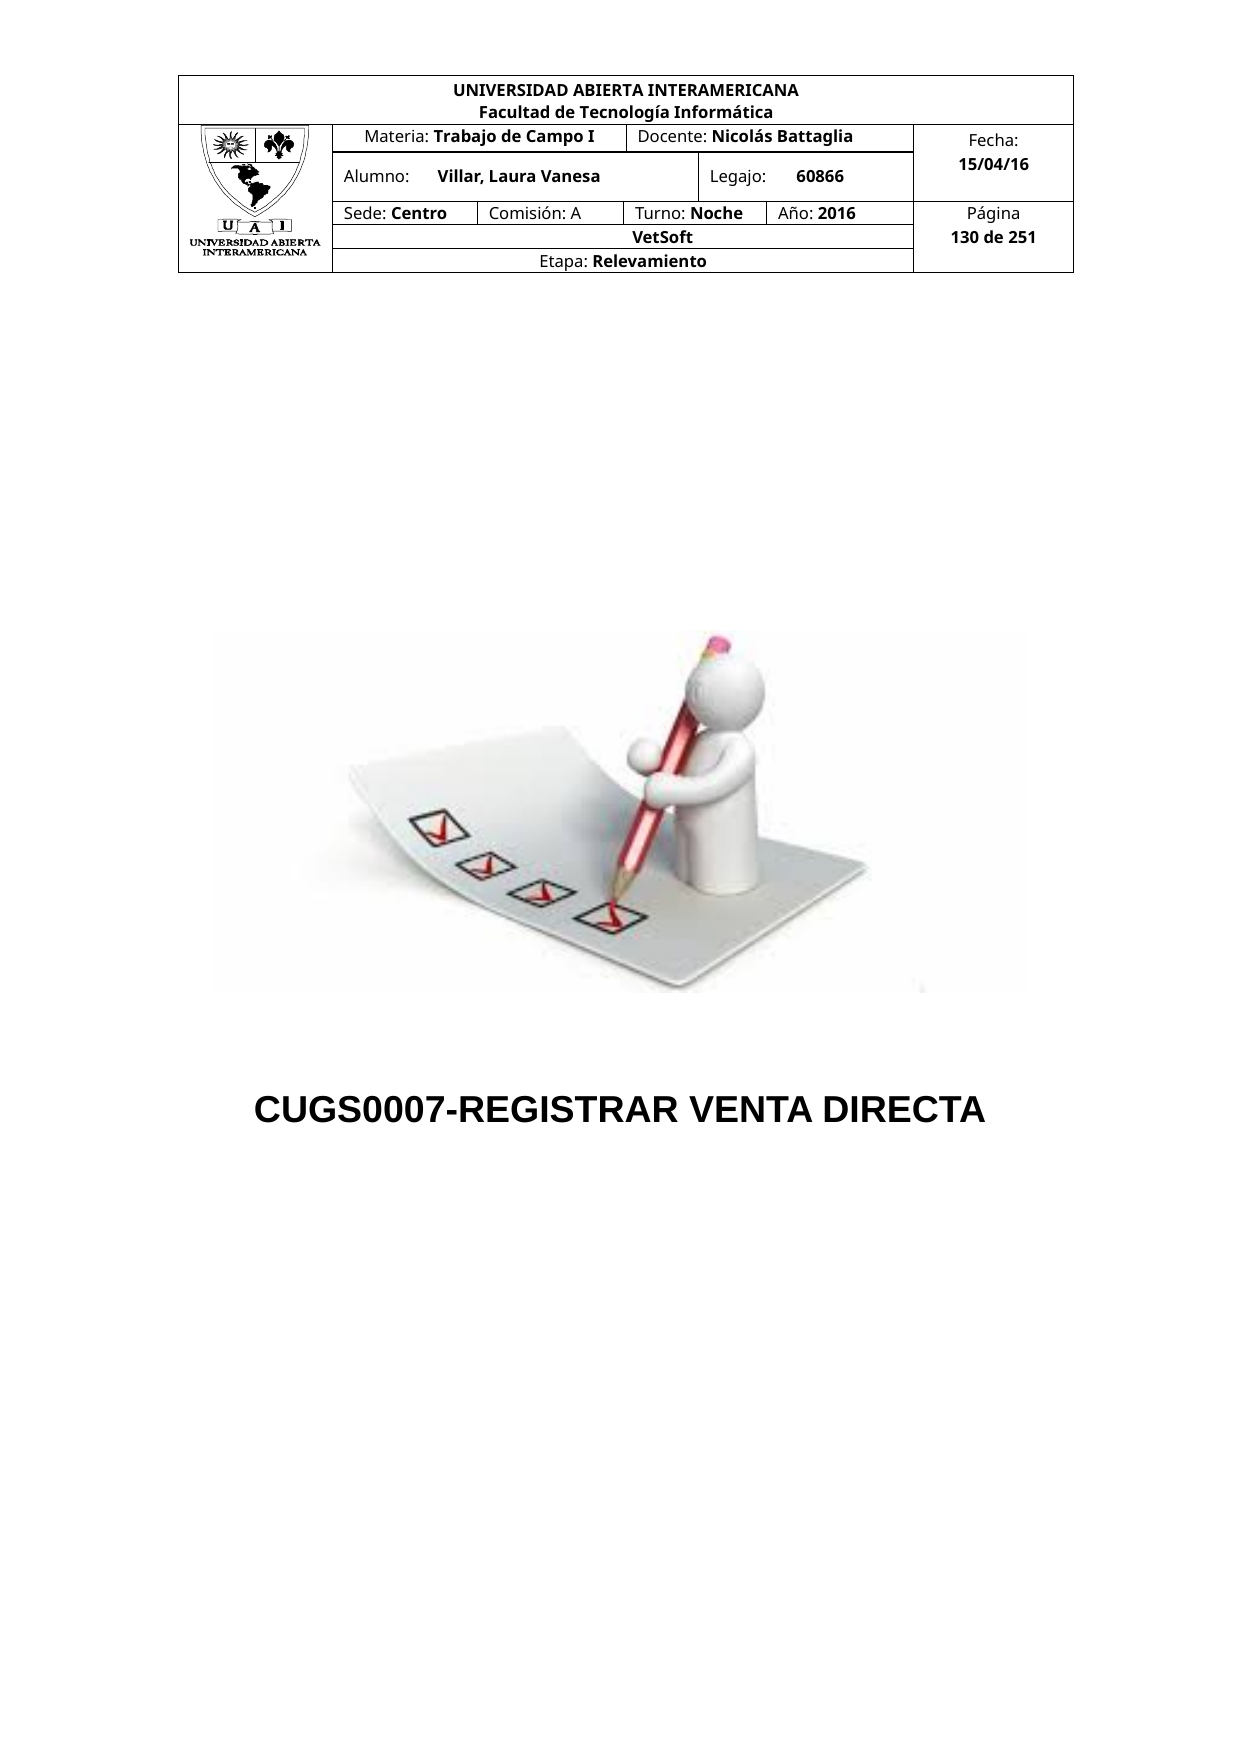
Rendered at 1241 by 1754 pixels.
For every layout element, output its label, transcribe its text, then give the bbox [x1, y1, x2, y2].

text CUGS0007-REGISTRAR VENTA DIRECTA [178, 1088, 1062, 1131]
picture [214, 630, 1027, 993]
